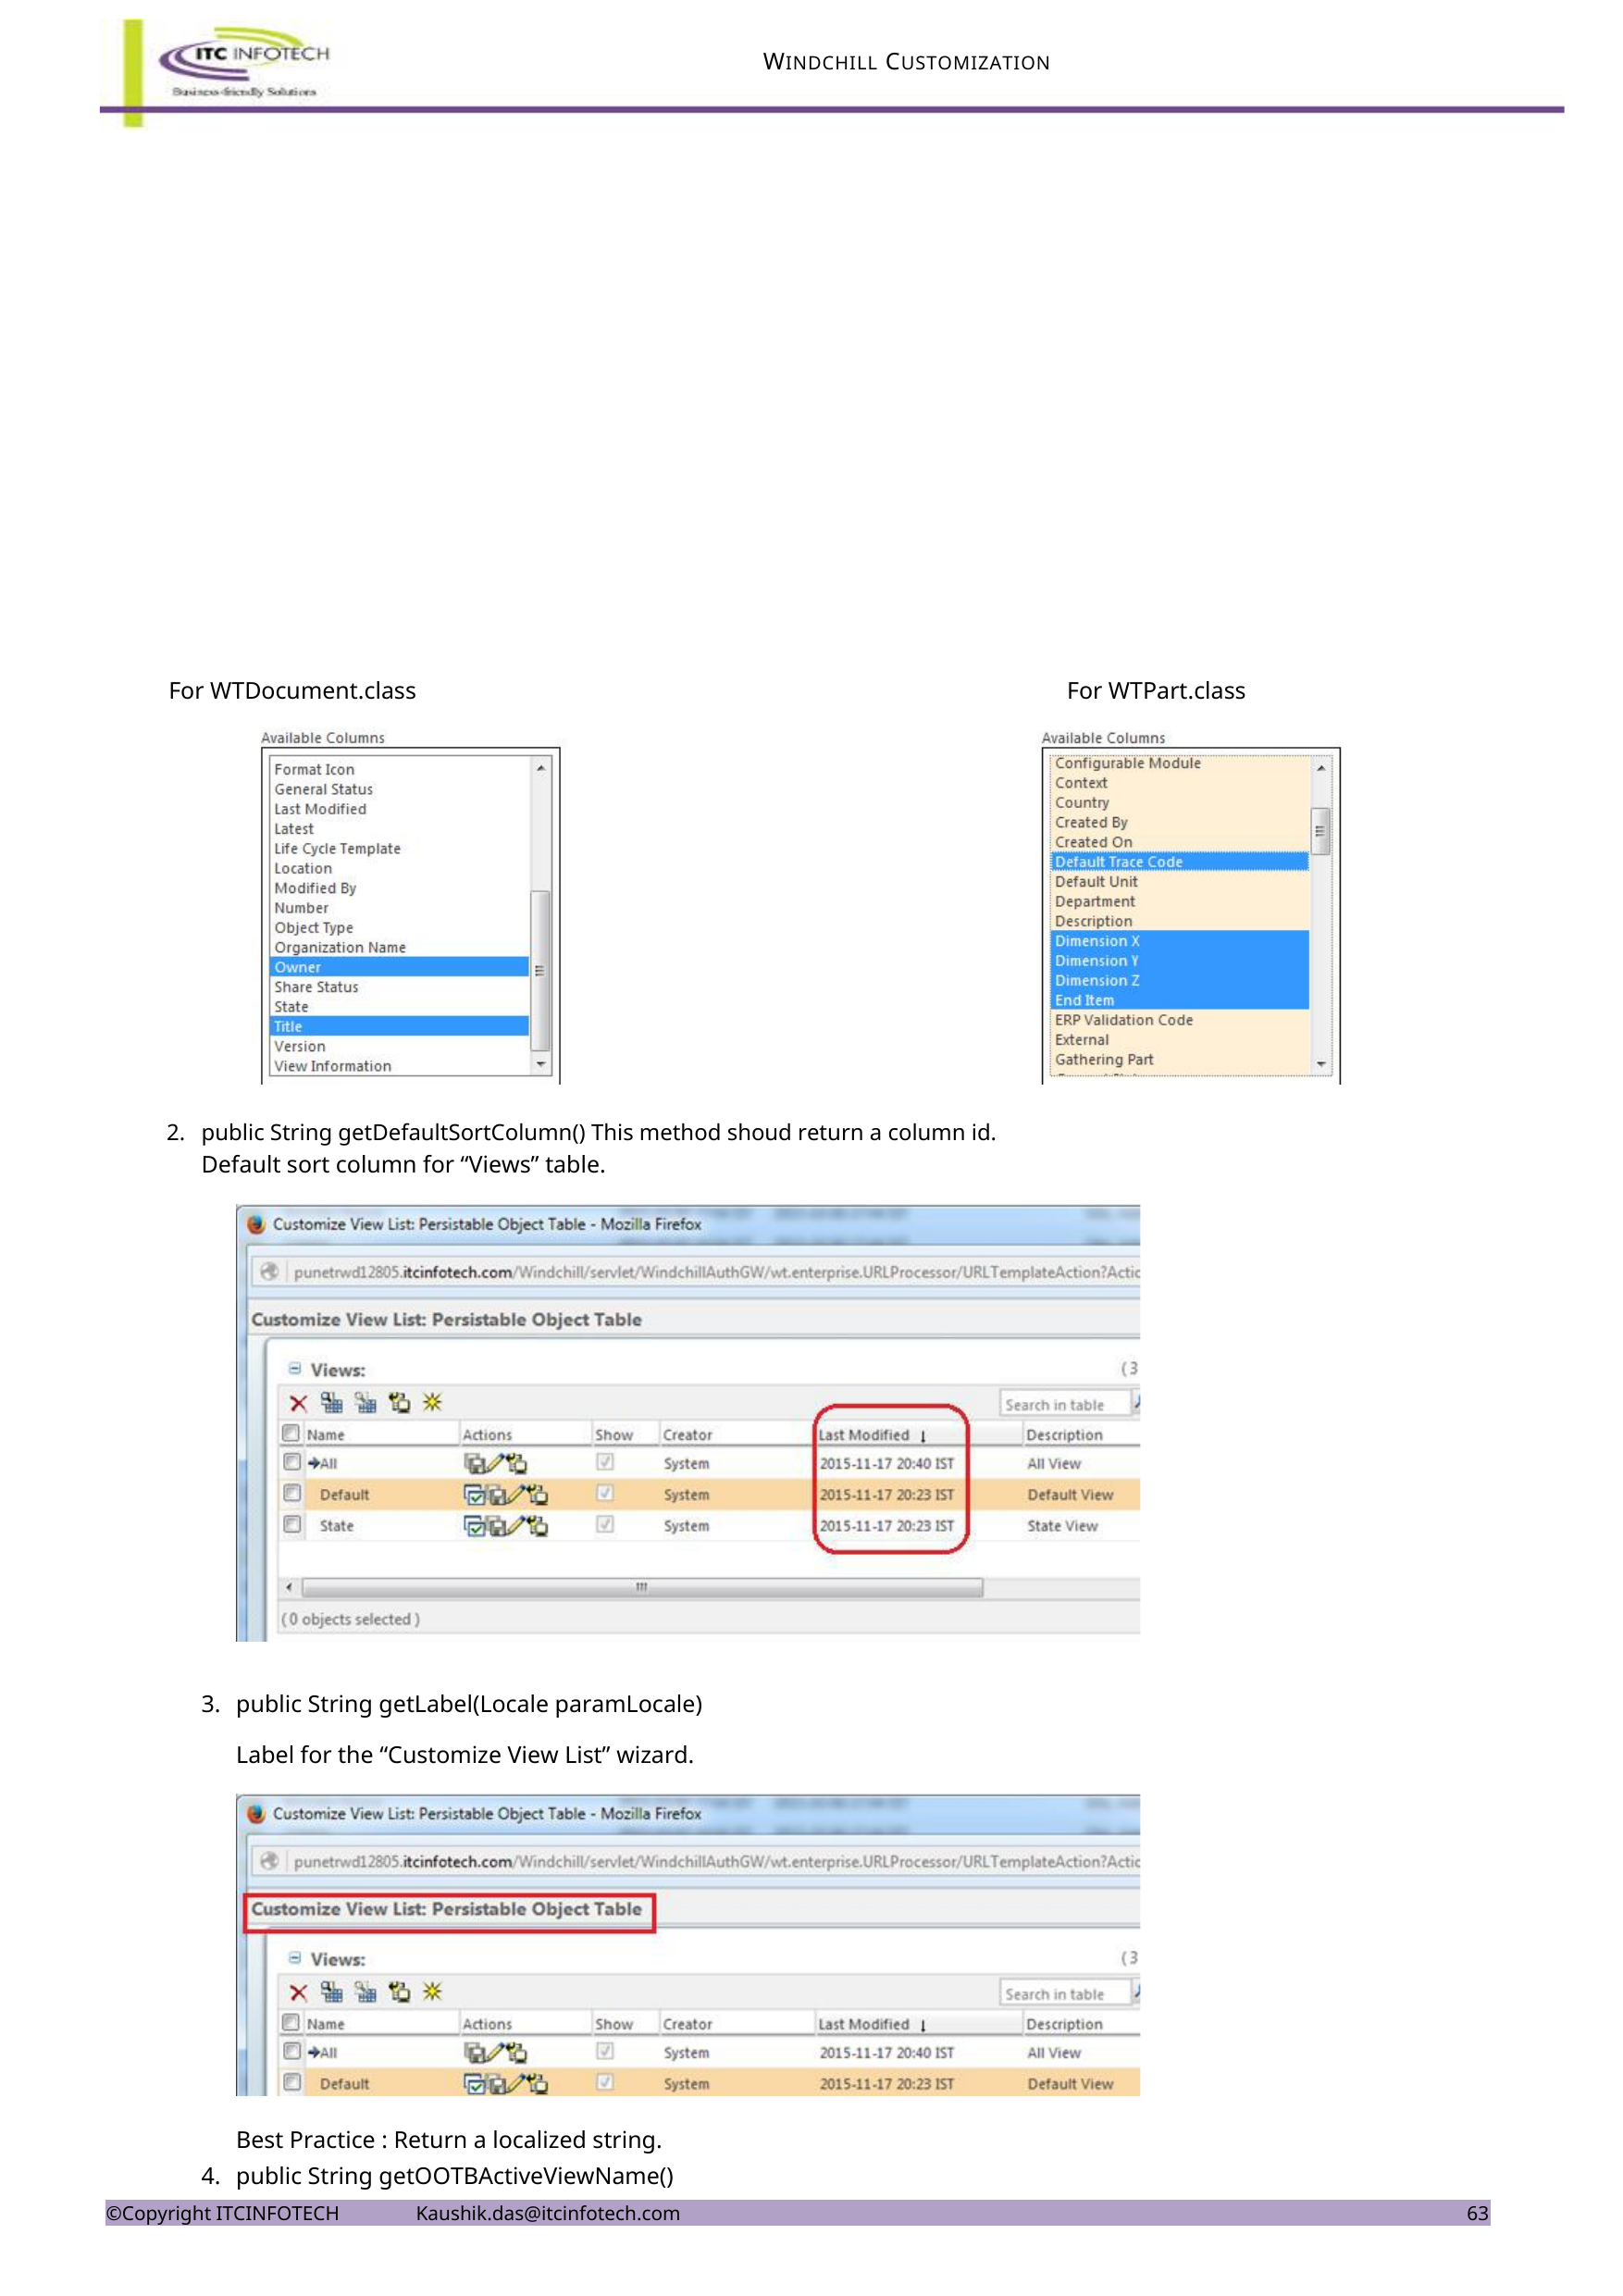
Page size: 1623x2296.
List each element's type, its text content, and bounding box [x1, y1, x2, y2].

text Best Practice : Return a localized string. [236, 2124, 1526, 2155]
text Label for the “Customize View List” wizard. [236, 1739, 1526, 1770]
picture [99, 19, 1565, 130]
picture [236, 1793, 1141, 2096]
list public String getLabel(Locale paramLocale) [201, 1688, 1526, 1719]
picture [251, 727, 570, 1085]
picture [236, 1204, 1141, 1642]
picture [1035, 730, 1346, 1085]
list public String getOOTBActiveViewName() [201, 2160, 1526, 2191]
text For WTDocument.class For WTPart.class [168, 674, 1526, 705]
text Default sort column for “Views” table. [201, 1148, 1526, 1180]
list public String getDefaultSortColumn() This method shoud return a column id. [167, 1117, 1311, 1147]
